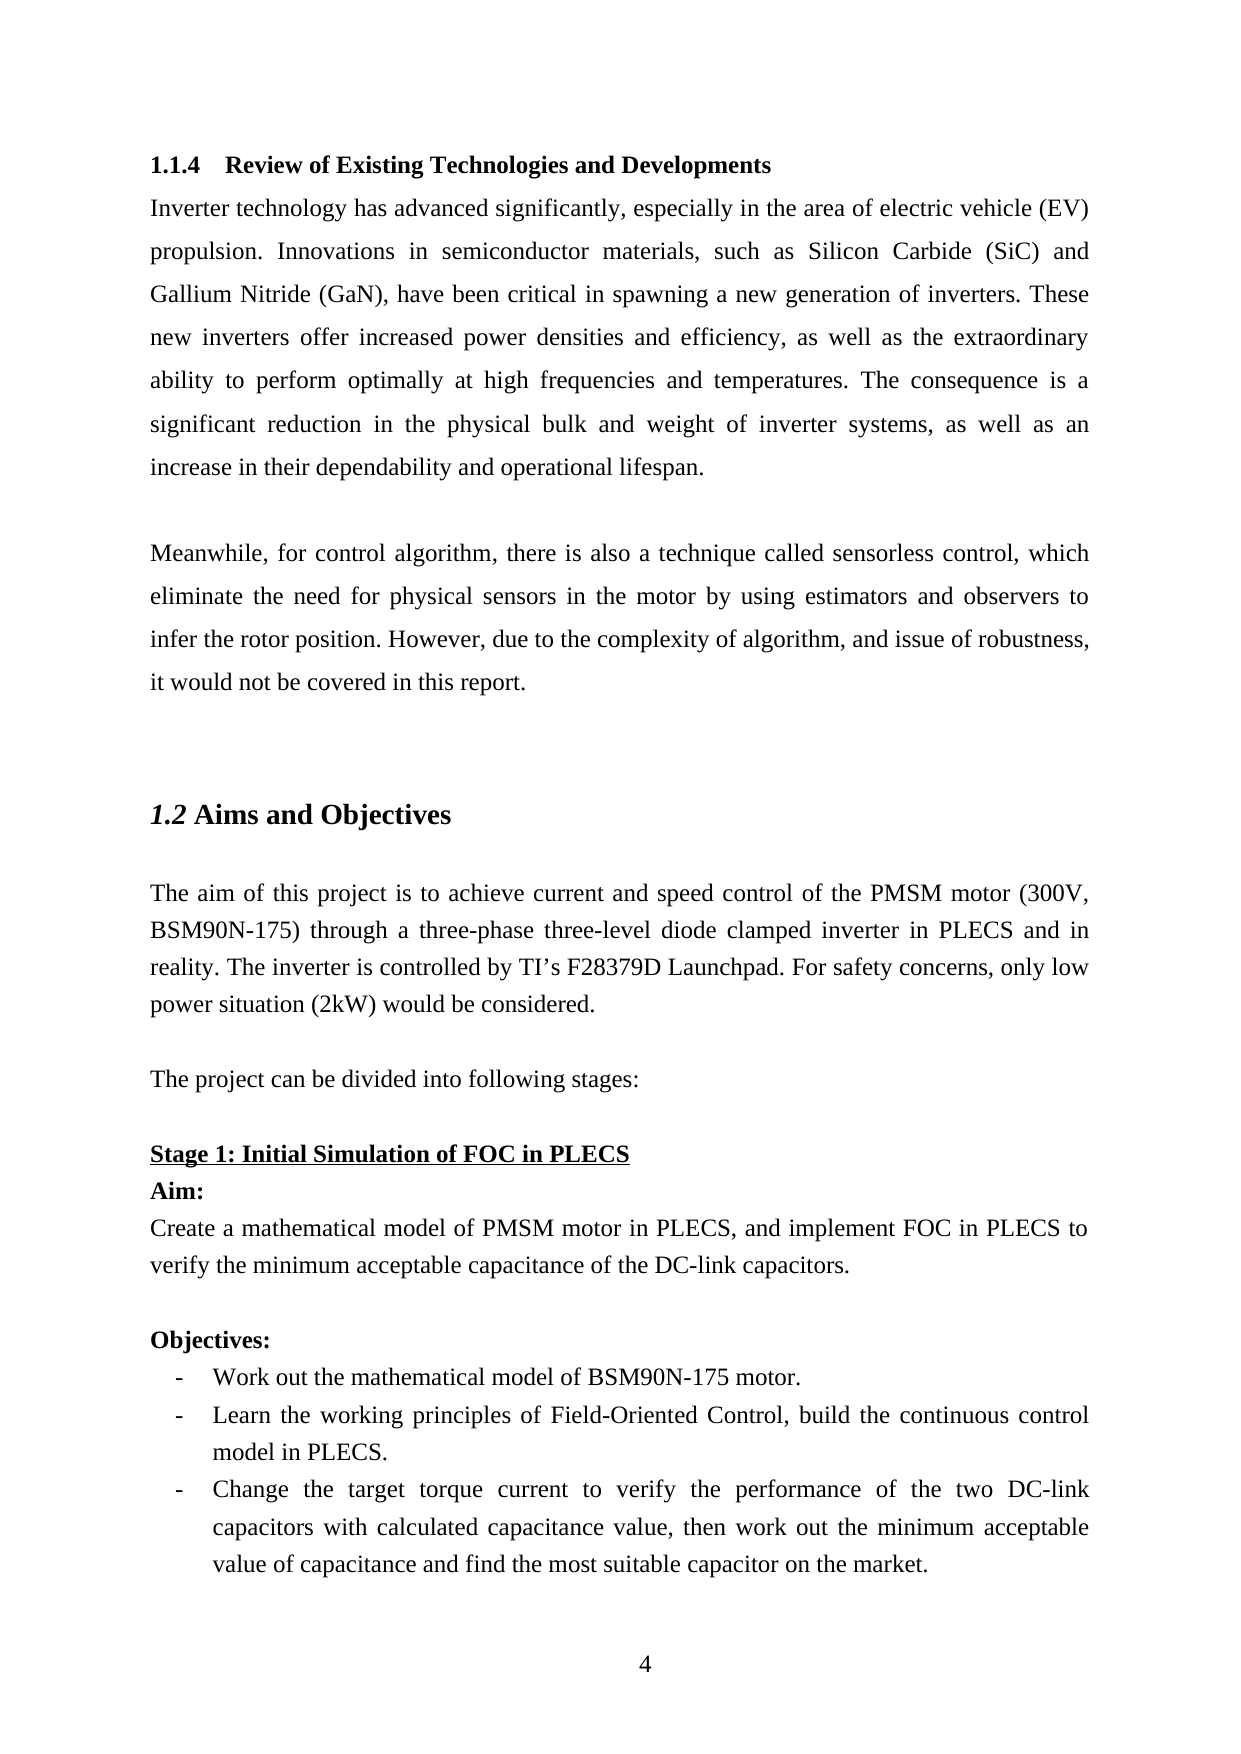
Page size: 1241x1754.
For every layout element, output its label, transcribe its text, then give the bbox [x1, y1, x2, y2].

list Work out the mathematical model of BSM90N-175 motor. [175, 1362, 1090, 1391]
text Stage 1: Initial Simulation of FOC in PLECS [150, 1139, 1090, 1167]
text Objectives: [150, 1325, 1090, 1354]
text Meanwhile, for control algorithm, there is also a technique called sensorless control, which eliminate the need for physical sensors in the motor by using estimators and observers to infer the rotor position. However, due to the complexity of algorithm, and issue of robustness, it would not be covered in this report. [150, 538, 1090, 696]
text Create a mathematical model of PMSM motor in PLECS, and implement FOC in PLECS to verify the minimum acceptable capacitance of the DC-link capacitors. [150, 1213, 1090, 1279]
list Change the target torque current to verify the performance of the two DC-link capacitors with calculated capacitance value, then work out the minimum acceptable value of capacitance and find the most suitable capacitor on the market. [175, 1474, 1090, 1578]
text Aim: [150, 1176, 1090, 1205]
text The aim of this project is to achieve current and speed control of the PMSM motor (300V, BSM90N-175) through a three-phase three-level diode clamped inverter in PLECS and in reality. The inverter is controlled by TI’s F28379D Launchpad. For safety concerns, only low power situation (2kW) would be considered. [150, 878, 1090, 1018]
text Inverter technology has advanced significantly, especially in the area of electric vehicle (EV) propulsion. Innovations in semiconductor materials, such as Silicon Carbide (SiC) and Gallium Nitride (GaN), have been critical in spawning a new generation of inverters. These new inverters offer increased power densities and efficiency, as well as the extraordinary ability to perform optimally at high frequencies and temperatures. The consequence is a significant reduction in the physical bulk and weight of inverter systems, as well as an increase in their dependability and operational lifespan. [150, 193, 1090, 481]
list Aims and Objectives [150, 797, 1090, 830]
list Learn the working principles of Field-Oriented Control, build the continuous control model in PLECS. [175, 1400, 1090, 1466]
list Review of Existing Technologies and Developments [150, 150, 1090, 179]
text The project can be divided into following stages: [150, 1064, 1090, 1093]
